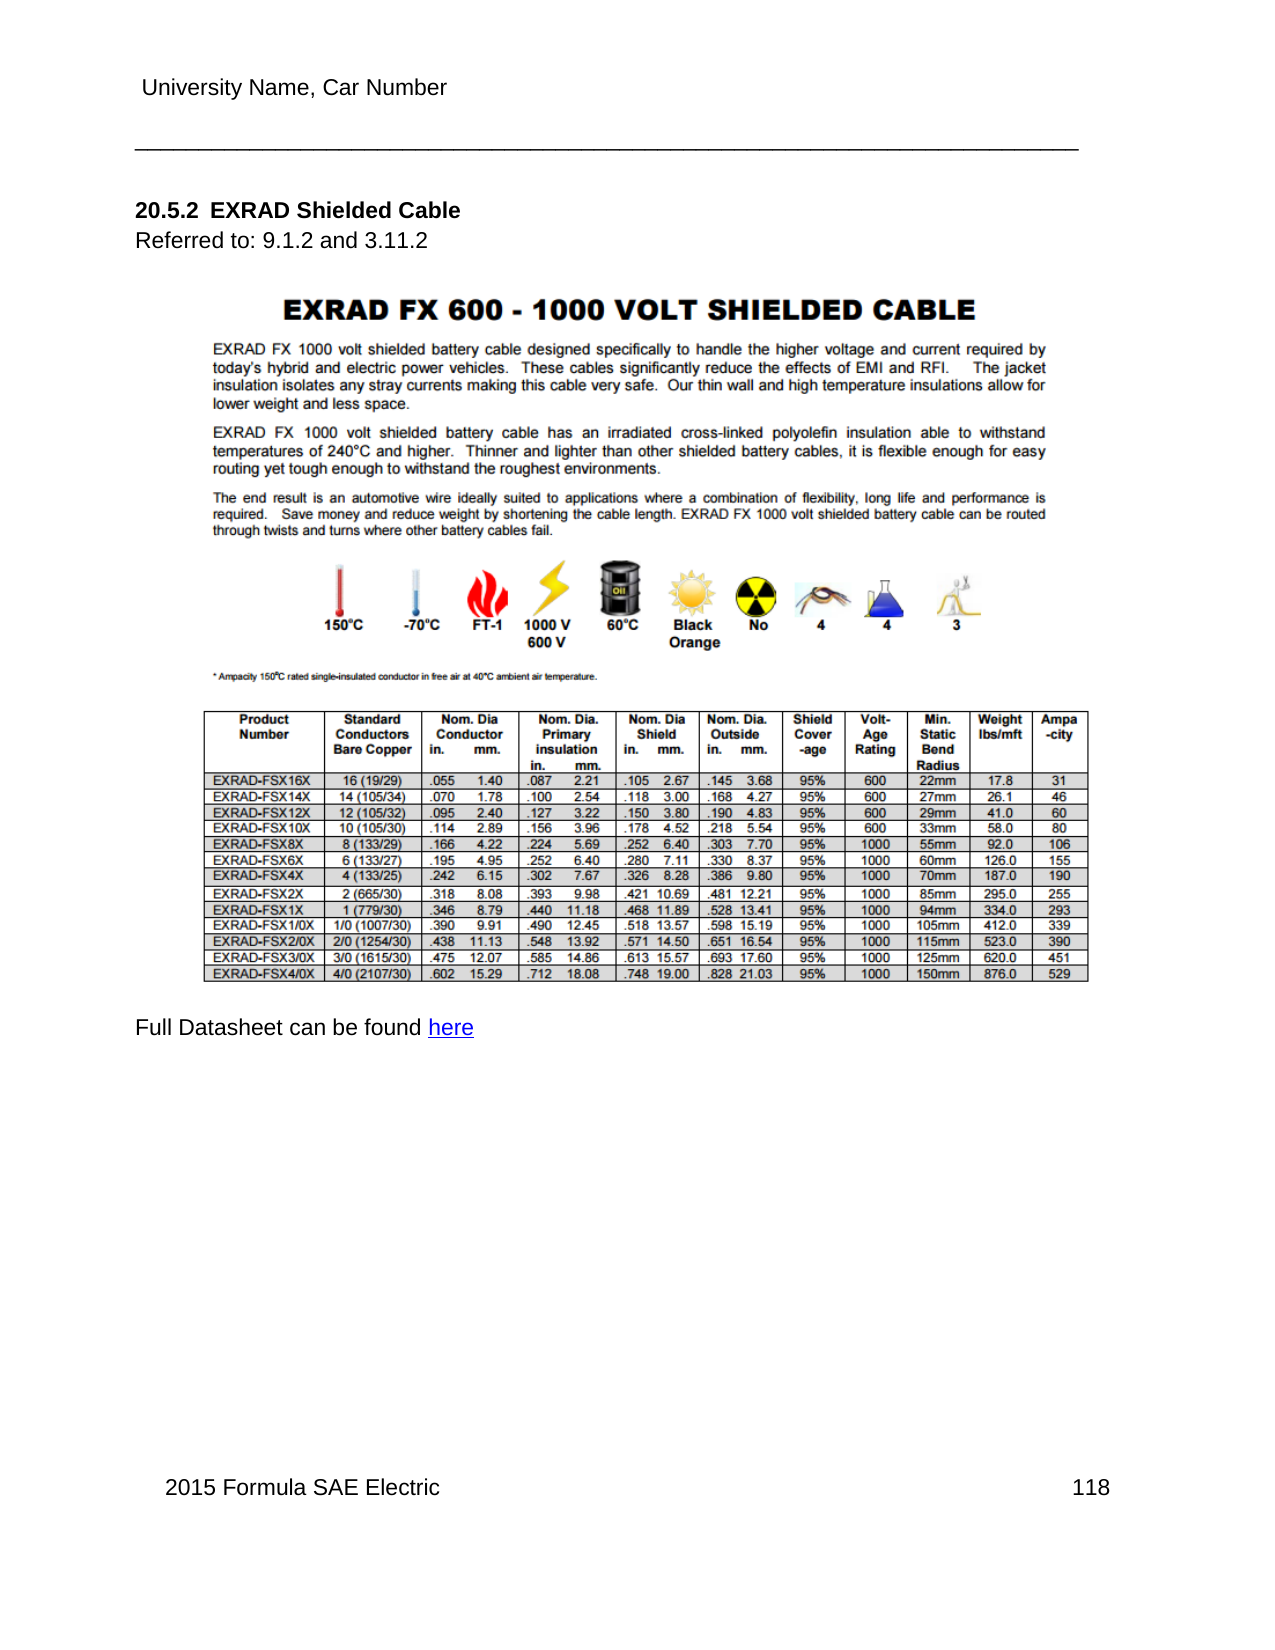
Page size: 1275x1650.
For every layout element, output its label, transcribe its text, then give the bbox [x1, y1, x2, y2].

subtitle EXRAD Shielded Cable [135, 197, 1140, 223]
text Full Datasheet can be found here [135, 1014, 1140, 1041]
text Referred to: 5.1.2 and 2.11.2 [135, 227, 1140, 253]
